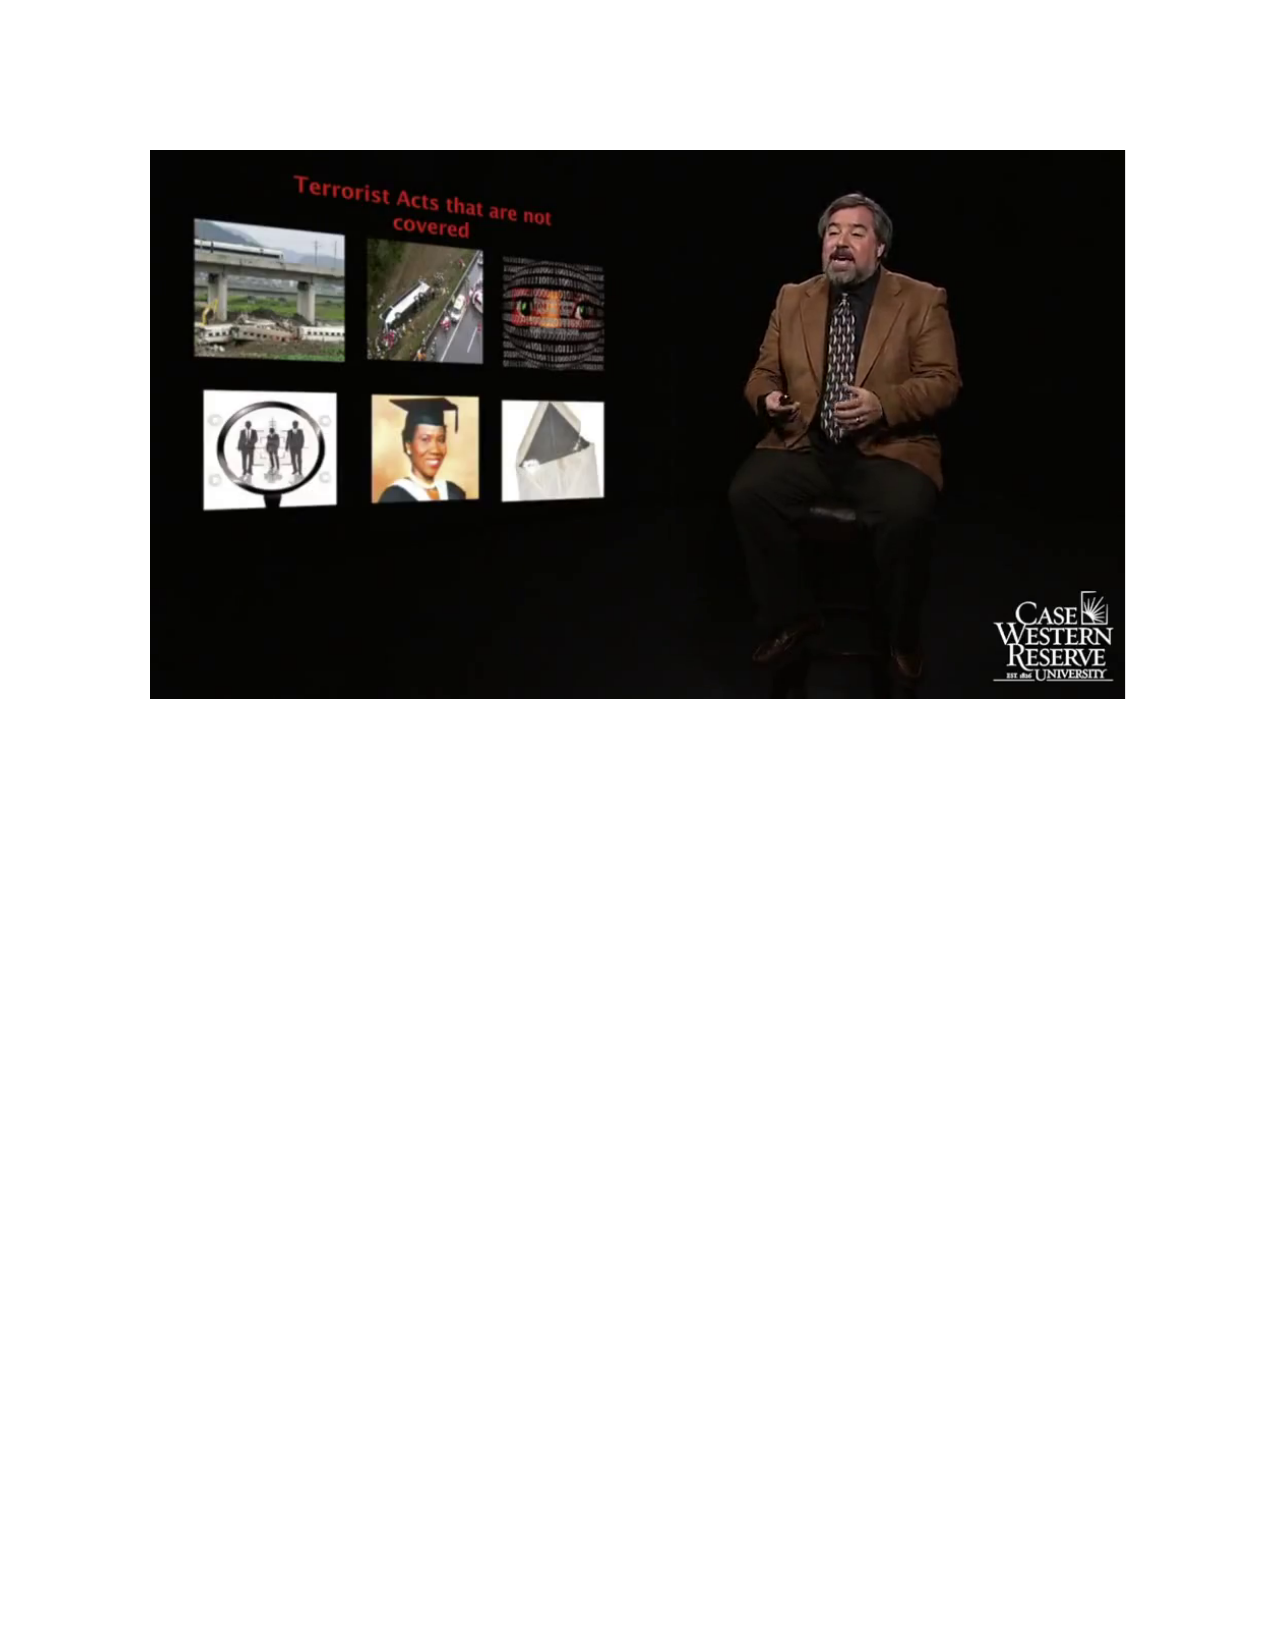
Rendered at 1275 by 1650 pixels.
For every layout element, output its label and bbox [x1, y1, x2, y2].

picture [150, 150, 1125, 699]
